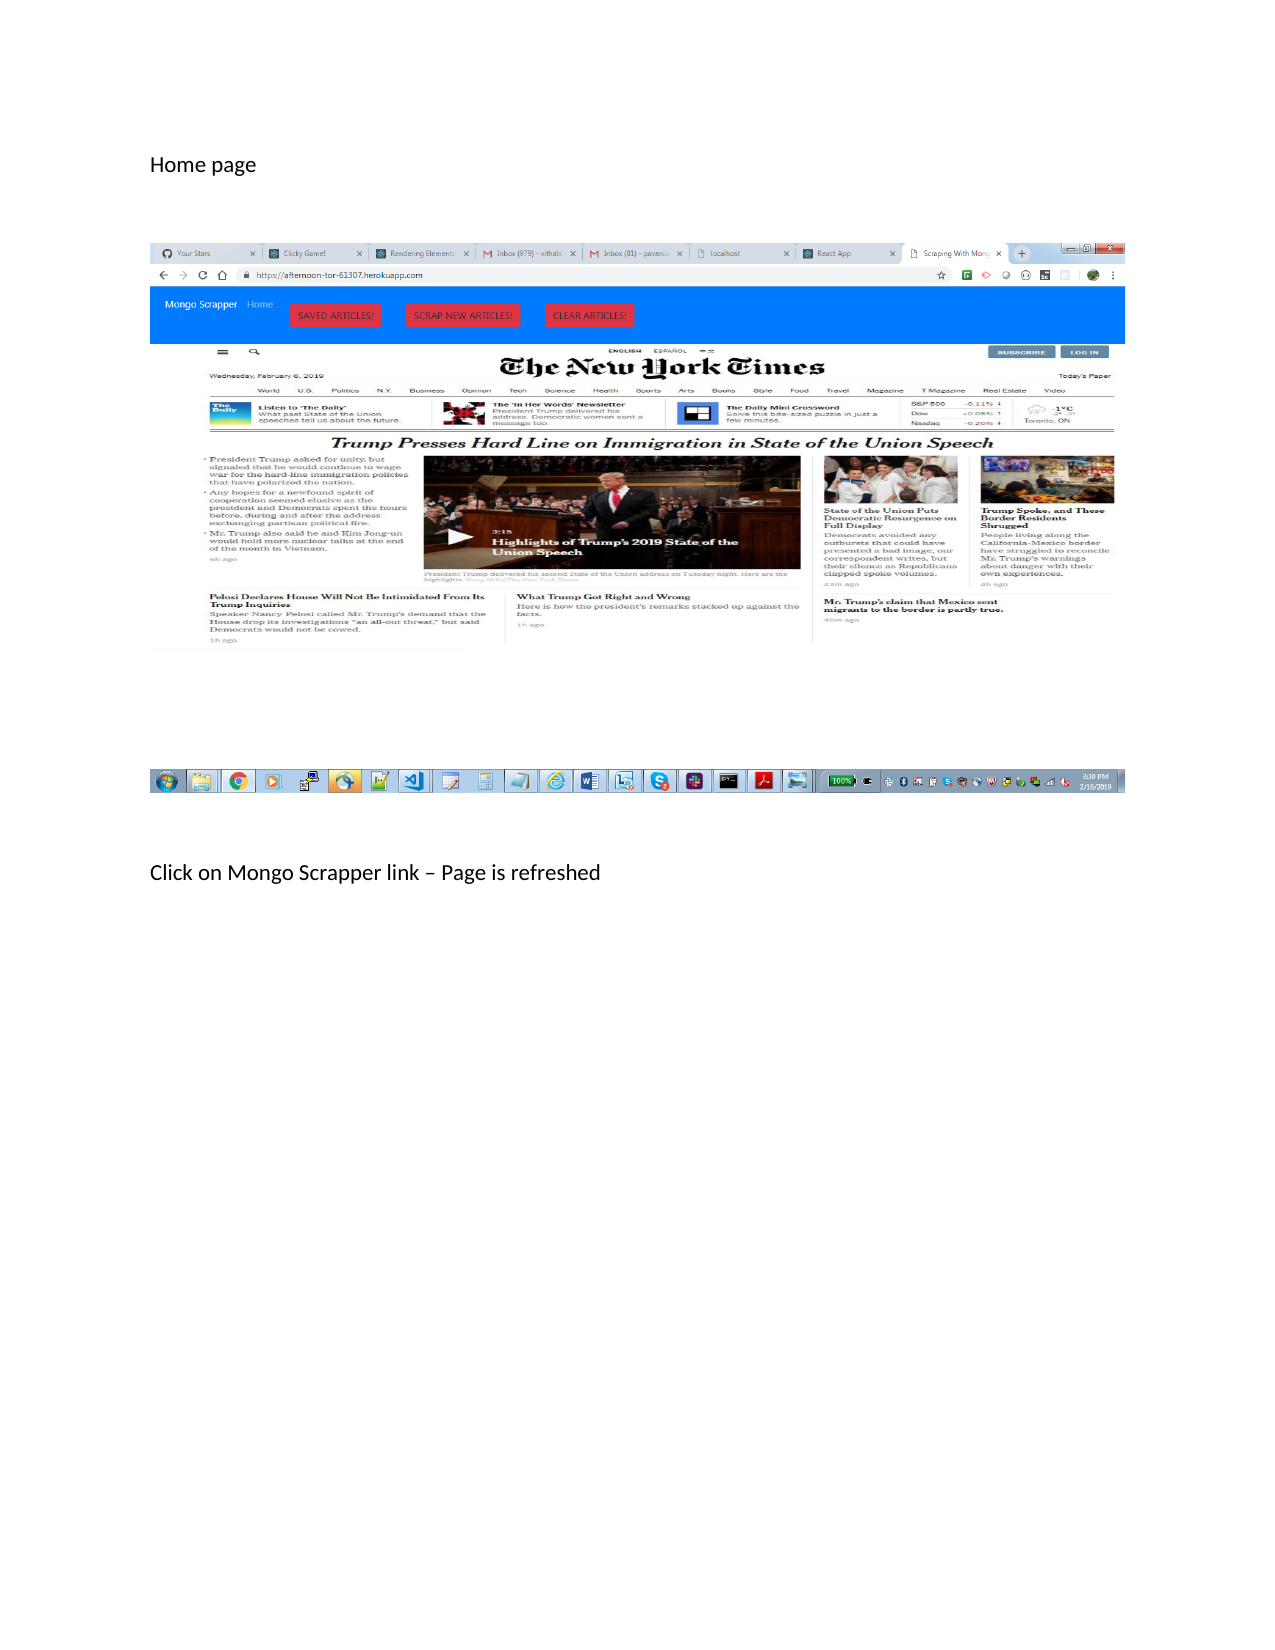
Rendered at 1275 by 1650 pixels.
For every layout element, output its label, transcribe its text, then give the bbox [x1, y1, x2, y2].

text Click on Mongo Scrapper link – Page is refreshed [150, 858, 1125, 886]
picture [150, 243, 1125, 793]
text Home page [150, 150, 1125, 178]
